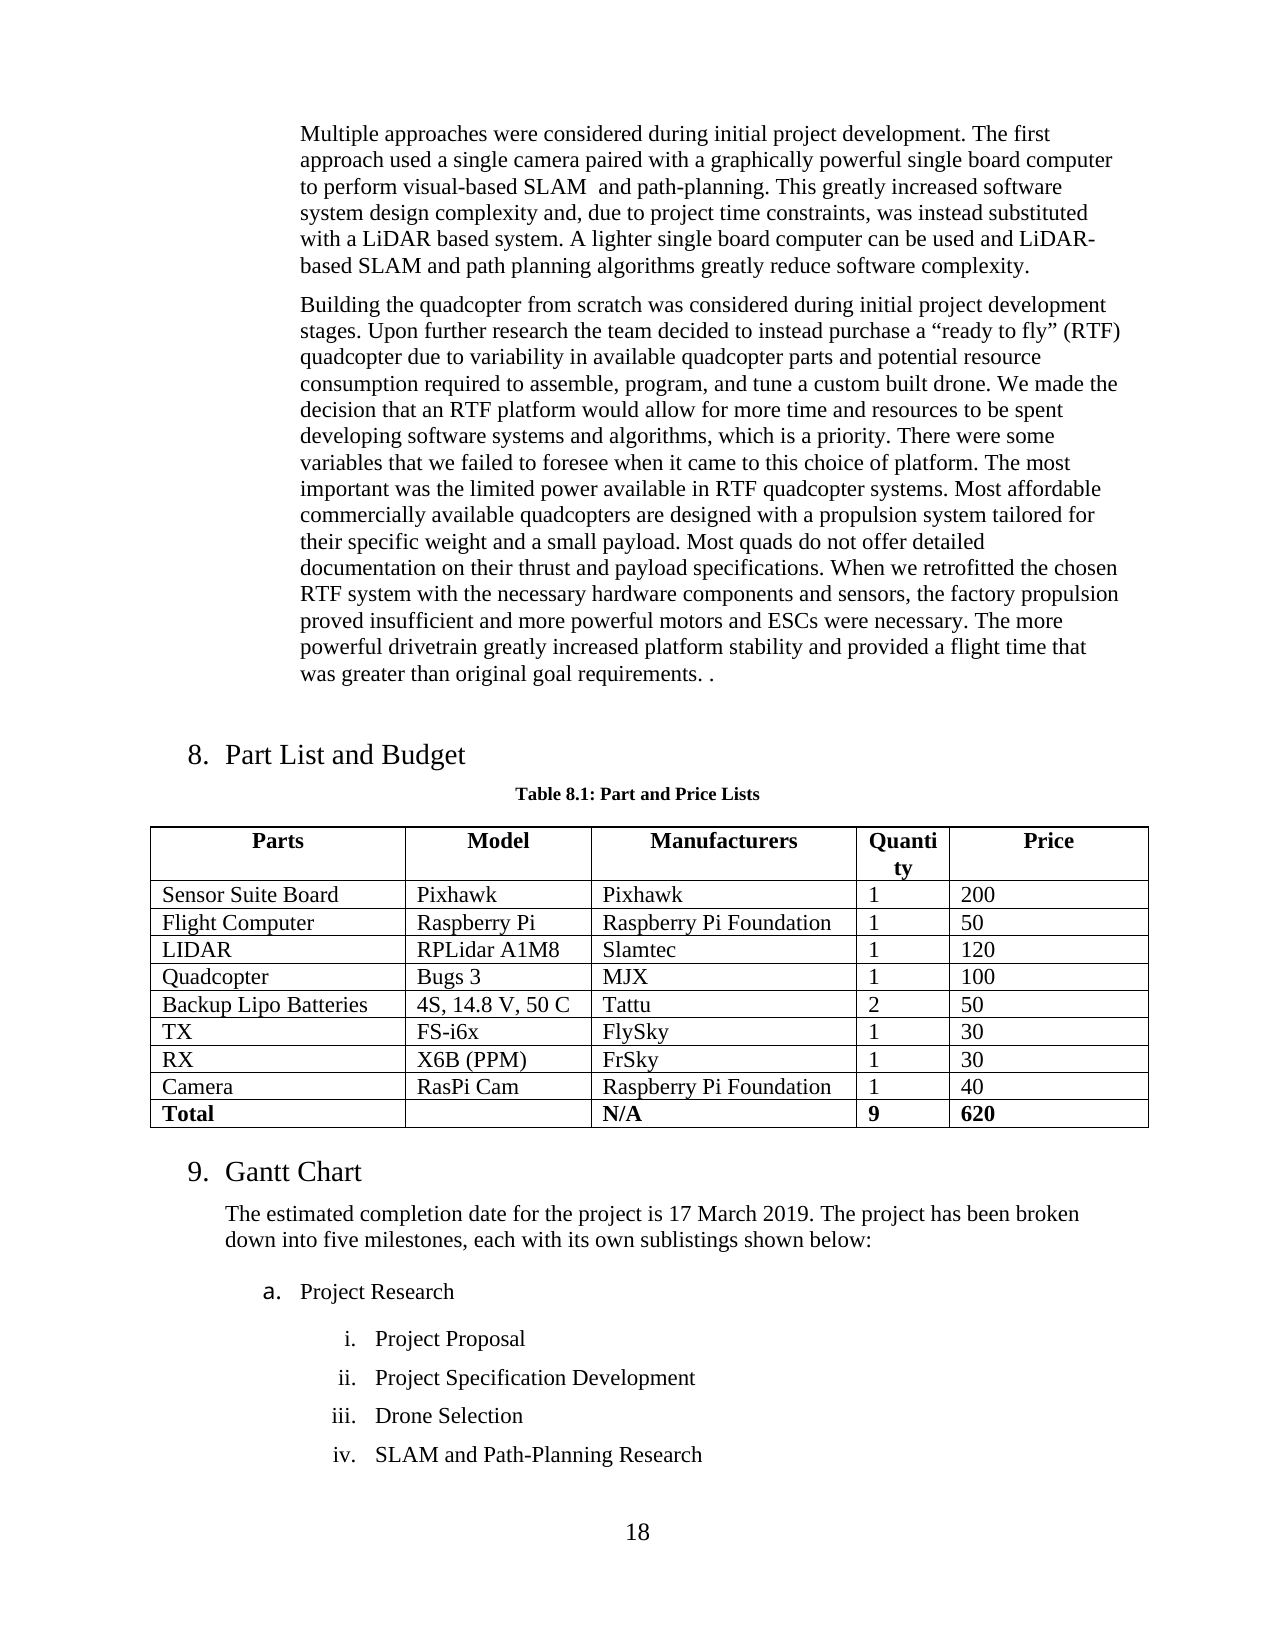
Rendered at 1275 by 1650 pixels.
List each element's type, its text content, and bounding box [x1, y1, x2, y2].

table_cell Pixhawk [592, 881, 856, 908]
table_cell FrSky [592, 1046, 856, 1072]
table_cell 9 [857, 1100, 949, 1127]
table_cell 1 [857, 936, 949, 962]
list SLAM and Path-Planning Research [356, 1441, 1125, 1468]
table_cell 1 [857, 1073, 949, 1099]
table_cell 1 [857, 1018, 949, 1044]
table_cell 4S, 14.8 V, 50 C [406, 991, 591, 1017]
table_cell Slamtec [592, 936, 856, 962]
table_cell Raspberry Pi [406, 909, 591, 935]
table_cell 620 [950, 1100, 1148, 1127]
table_cell 1 [857, 1046, 949, 1072]
table_cell FlySky [592, 1018, 856, 1044]
table_cell 30 [950, 1046, 1148, 1072]
table_cell RPLidar A1M8 [406, 936, 591, 962]
table_cell 100 [950, 964, 1148, 990]
table_header Parts [151, 828, 405, 880]
table_cell 1 [857, 881, 949, 908]
list Part List and Budget [187, 737, 1125, 771]
table_cell FS-i6x [406, 1018, 591, 1044]
text Building the quadcopter from scratch was considered during initial project development stages. Upon further research the team decided to instead purchase a “ready to fly” (RTF) quadcopter due to variability in available quadcopter parts and potential resource consumption required to assemble, program, and tune a custom built drone. We made the decision that an RTF platform would allow for more time and resources to be spent developing software systems and algorithms, which is a priority. There were some variables that we failed to foresee when it came to this choice of platform. The most important was the limited power available in RTF quadcopter systems. Most affordable commercially available quadcopters are designed with a propulsion system tailored for their specific weight and a small payload. Most quads do not offer detailed documentation on their thrust and payload specifications. When we retrofitted the chosen RTF system with the necessary hardware components and sensors, the factory propulsion proved insufficient and more powerful motors and ESCs were necessary. The more powerful drivetrain greatly increased platform stability and provided a flight time that was greater than original goal requirements. . [300, 291, 1125, 686]
table_cell 120 [950, 936, 1148, 962]
table_cell Bugs 3 [406, 964, 591, 990]
table_cell RX [151, 1046, 405, 1072]
table_cell Flight Computer [151, 909, 405, 935]
table_cell Raspberry Pi Foundation [592, 909, 856, 935]
table_cell 40 [950, 1073, 1148, 1099]
table_cell 1 [857, 964, 949, 990]
table_cell Total [151, 1100, 405, 1127]
table_header Manufacturers [592, 828, 856, 880]
table_cell 200 [950, 881, 1148, 908]
table_cell Raspberry Pi Foundation [592, 1073, 856, 1099]
table_header Model [406, 828, 591, 880]
table_cell 1 [857, 909, 949, 935]
table_cell Backup Lipo Batteries [151, 991, 405, 1017]
text The estimated completion date for the project is 17 March 2019. The project has been broken down into five milestones, each with its own sublistings shown below: [225, 1200, 1125, 1253]
text Table 8.1: Part and Price Lists [150, 783, 1125, 805]
text Multiple approaches were considered during initial project development. The first approach used a single camera paired with a graphically powerful single board computer to perform visual-based SLAM and path-planning. This greatly increased software system design complexity and, due to project time constraints, was instead substituted with a LiDAR based system. A lighter single board computer can be used and LiDAR-based SLAM and path planning algorithms greatly reduce software complexity. [300, 120, 1125, 278]
table_cell X6B (PPM) [406, 1046, 591, 1072]
table_cell MJX [592, 964, 856, 990]
table_header Price [950, 828, 1148, 880]
table_header Quantity [857, 828, 949, 880]
list Gantt Chart [187, 1154, 1125, 1188]
list Project Research [262, 1265, 1125, 1312]
table_cell RasPi Cam [406, 1073, 591, 1099]
table_cell 2 [857, 991, 949, 1017]
table_cell 50 [950, 991, 1148, 1017]
table_cell Camera [151, 1073, 405, 1099]
table_cell Sensor Suite Board [151, 881, 405, 908]
table_cell [406, 1100, 591, 1127]
table_cell Quadcopter [151, 964, 405, 990]
table_cell N/A [592, 1100, 856, 1127]
table_cell Pixhawk [406, 881, 591, 908]
list Project Proposal [356, 1325, 1125, 1351]
table_cell LIDAR [151, 936, 405, 962]
list Drone Selection [356, 1403, 1125, 1429]
table_cell 50 [950, 909, 1148, 935]
table_cell TX [151, 1018, 405, 1044]
table_cell 30 [950, 1018, 1148, 1044]
table_cell Tattu [592, 991, 856, 1017]
list Project Specification Development [356, 1364, 1125, 1390]
